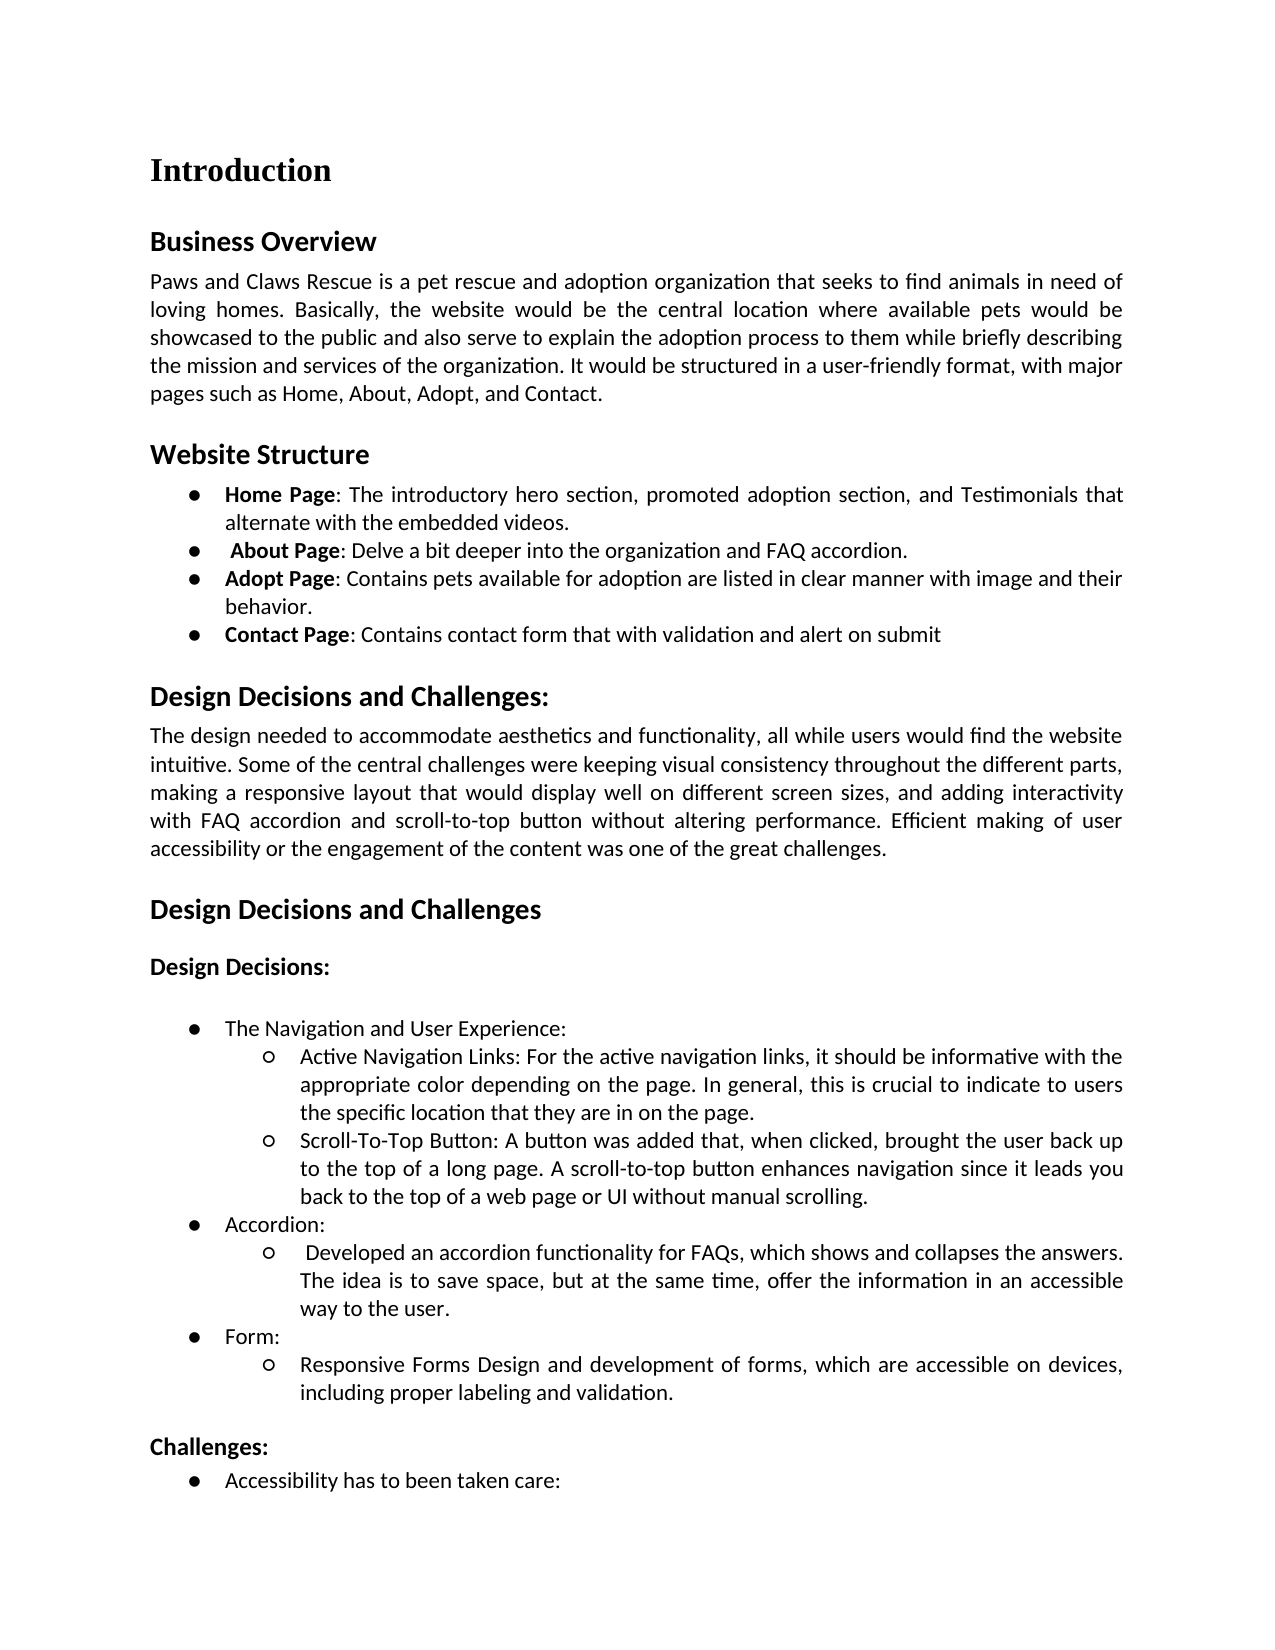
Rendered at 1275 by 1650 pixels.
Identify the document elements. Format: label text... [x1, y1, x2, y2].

list The Navigation and User Experience: [187, 1014, 1125, 1042]
list Form: [187, 1322, 1125, 1351]
text Paws and Claws Rescue is a pet rescue and adoption organization that seeks to find animals in need of loving homes. Basically, the website would be the central location where available pets would be showcased to the public and also serve to explain the adoption process to them while briefly describing the mission and services of the organization. It would be structured in a user-friendly format, with major pages such as Home, About, Adopt, and Contact. [150, 267, 1125, 407]
list Scroll-To-Top Button: A button was added that, when clicked, brought the user back up to the top of a long page. A scroll-to-top button enhances navigation since it leads you back to the top of a web page or UI without manual scrolling. [262, 1126, 1125, 1210]
list Responsive Forms Design and development of forms, which are accessible on devices, including proper labeling and validation. [262, 1351, 1125, 1407]
list About Page: Delve a bit deeper into the organization and FAQ accordion. [187, 536, 1125, 564]
list Contact Page: Contains contact form that with validation and alert on submit [187, 621, 1125, 648]
list Active Navigation Links: For the active navigation links, it should be informative with the appropriate color depending on the page. In general, this is crucial to indicate to users the specific location that they are in on the page. [262, 1042, 1125, 1126]
subtitle Website Structure [150, 436, 1125, 472]
subtitle Business Overview [150, 223, 1125, 259]
list Home Page: The introductory hero section, promoted adoption section, and Testimonials that alternate with the embedded videos. [187, 480, 1125, 536]
subtitle Design Decisions: [150, 952, 1125, 982]
subtitle Challenges: [150, 1432, 1125, 1462]
subtitle Design Decisions and Challenges: [150, 678, 1125, 713]
list Accordion: [187, 1210, 1125, 1238]
text The design needed to accommodate aesthetics and functionality, all while users would find the website intuitive. Some of the central challenges were keeping visual consistency throughout the different parts, making a responsive layout that would display well on different screen sizes, and adding interactivity with FAQ accordion and scroll-to-top button without altering performance. Efficient making of user accessibility or the engagement of the content was one of the great challenges. [150, 722, 1125, 862]
subtitle Introduction [150, 150, 1125, 188]
list Developed an accordion functionality for FAQs, which shows and collapses the answers. The idea is to save space, but at the same time, offer the information in an accessible way to the user. [262, 1238, 1125, 1322]
list Adopt Page: Contains pets available for adoption are listed in clear manner with image and their behavior. [187, 564, 1125, 621]
list Accessibility has to been taken care: [187, 1466, 1125, 1494]
subtitle Design Decisions and Challenges [150, 891, 1125, 927]
